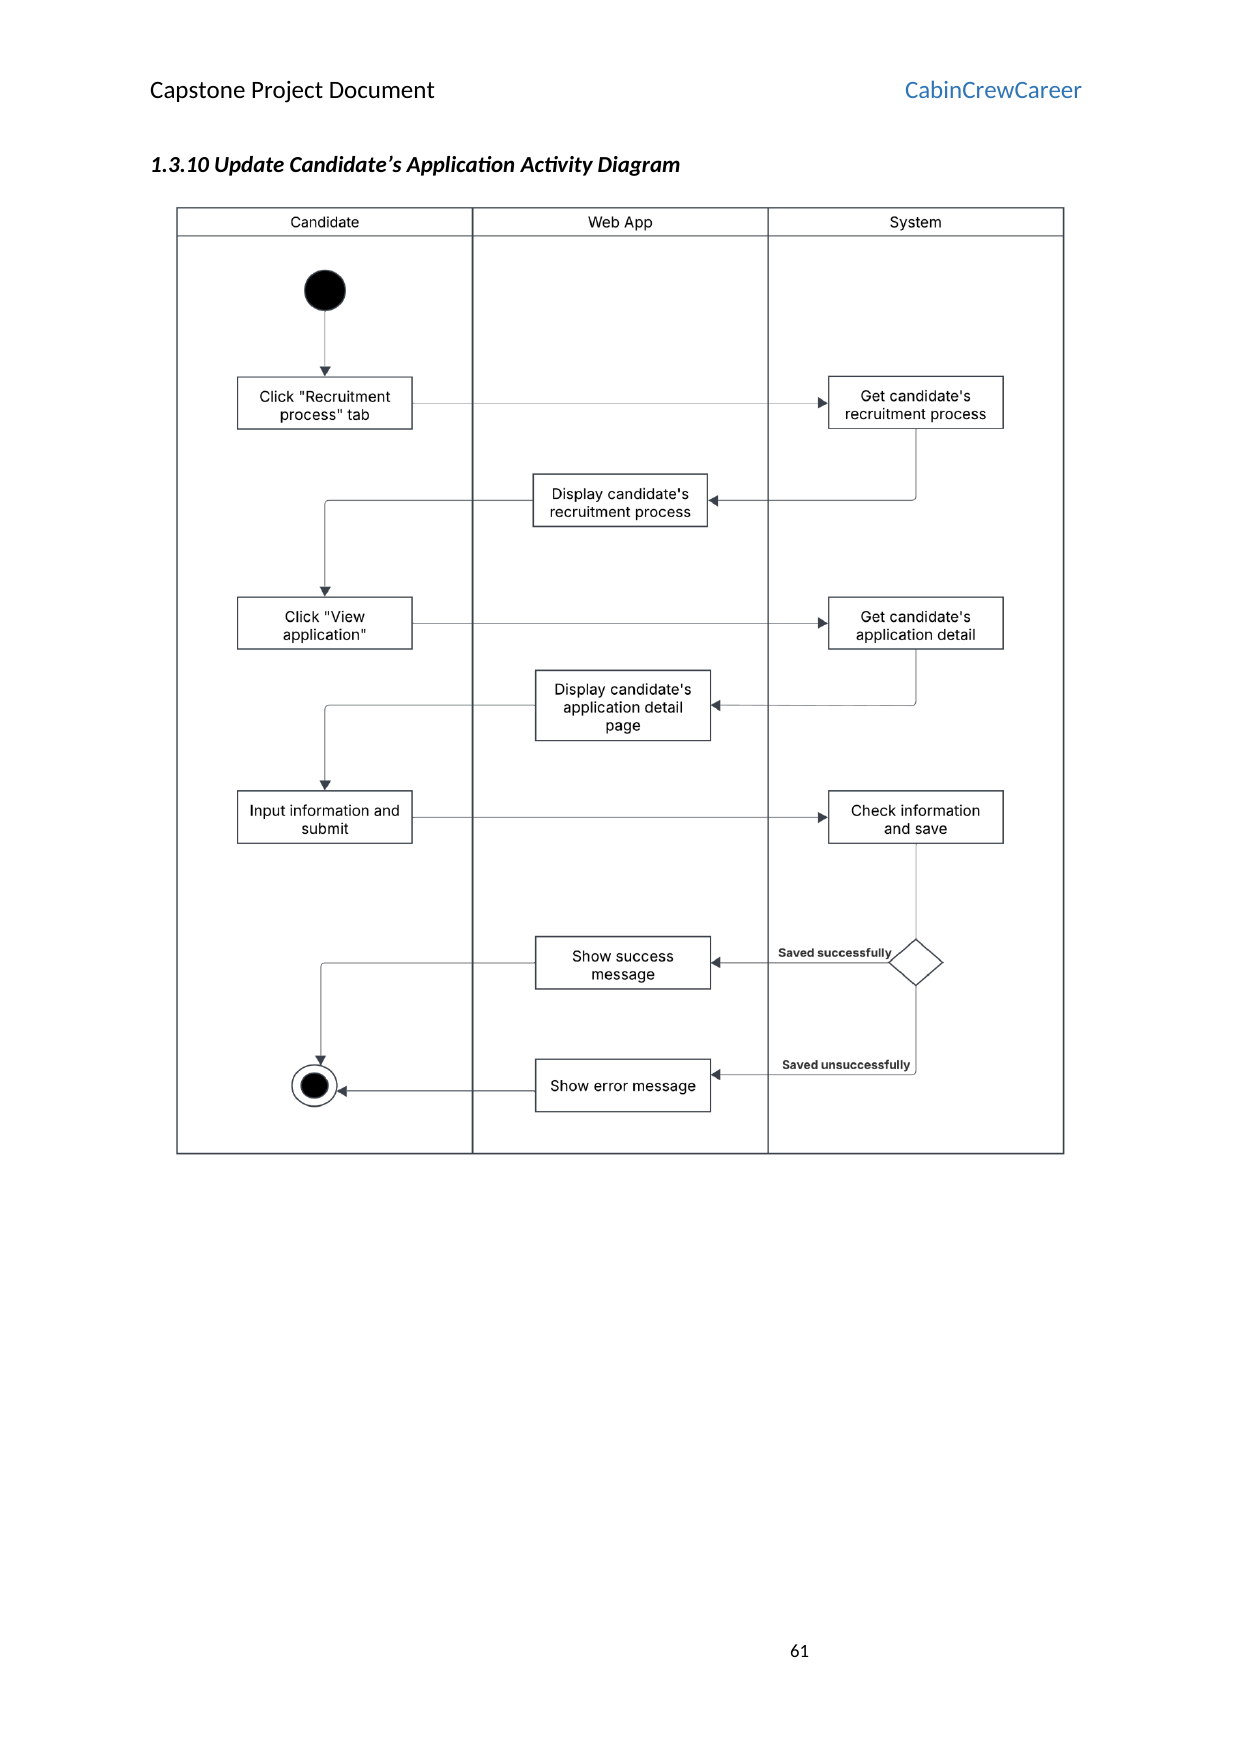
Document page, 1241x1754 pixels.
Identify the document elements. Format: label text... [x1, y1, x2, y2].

picture [150, 180, 1090, 1180]
subtitle 1.3.10 Update Candidate’s Application Activity Diagram [150, 150, 1090, 178]
